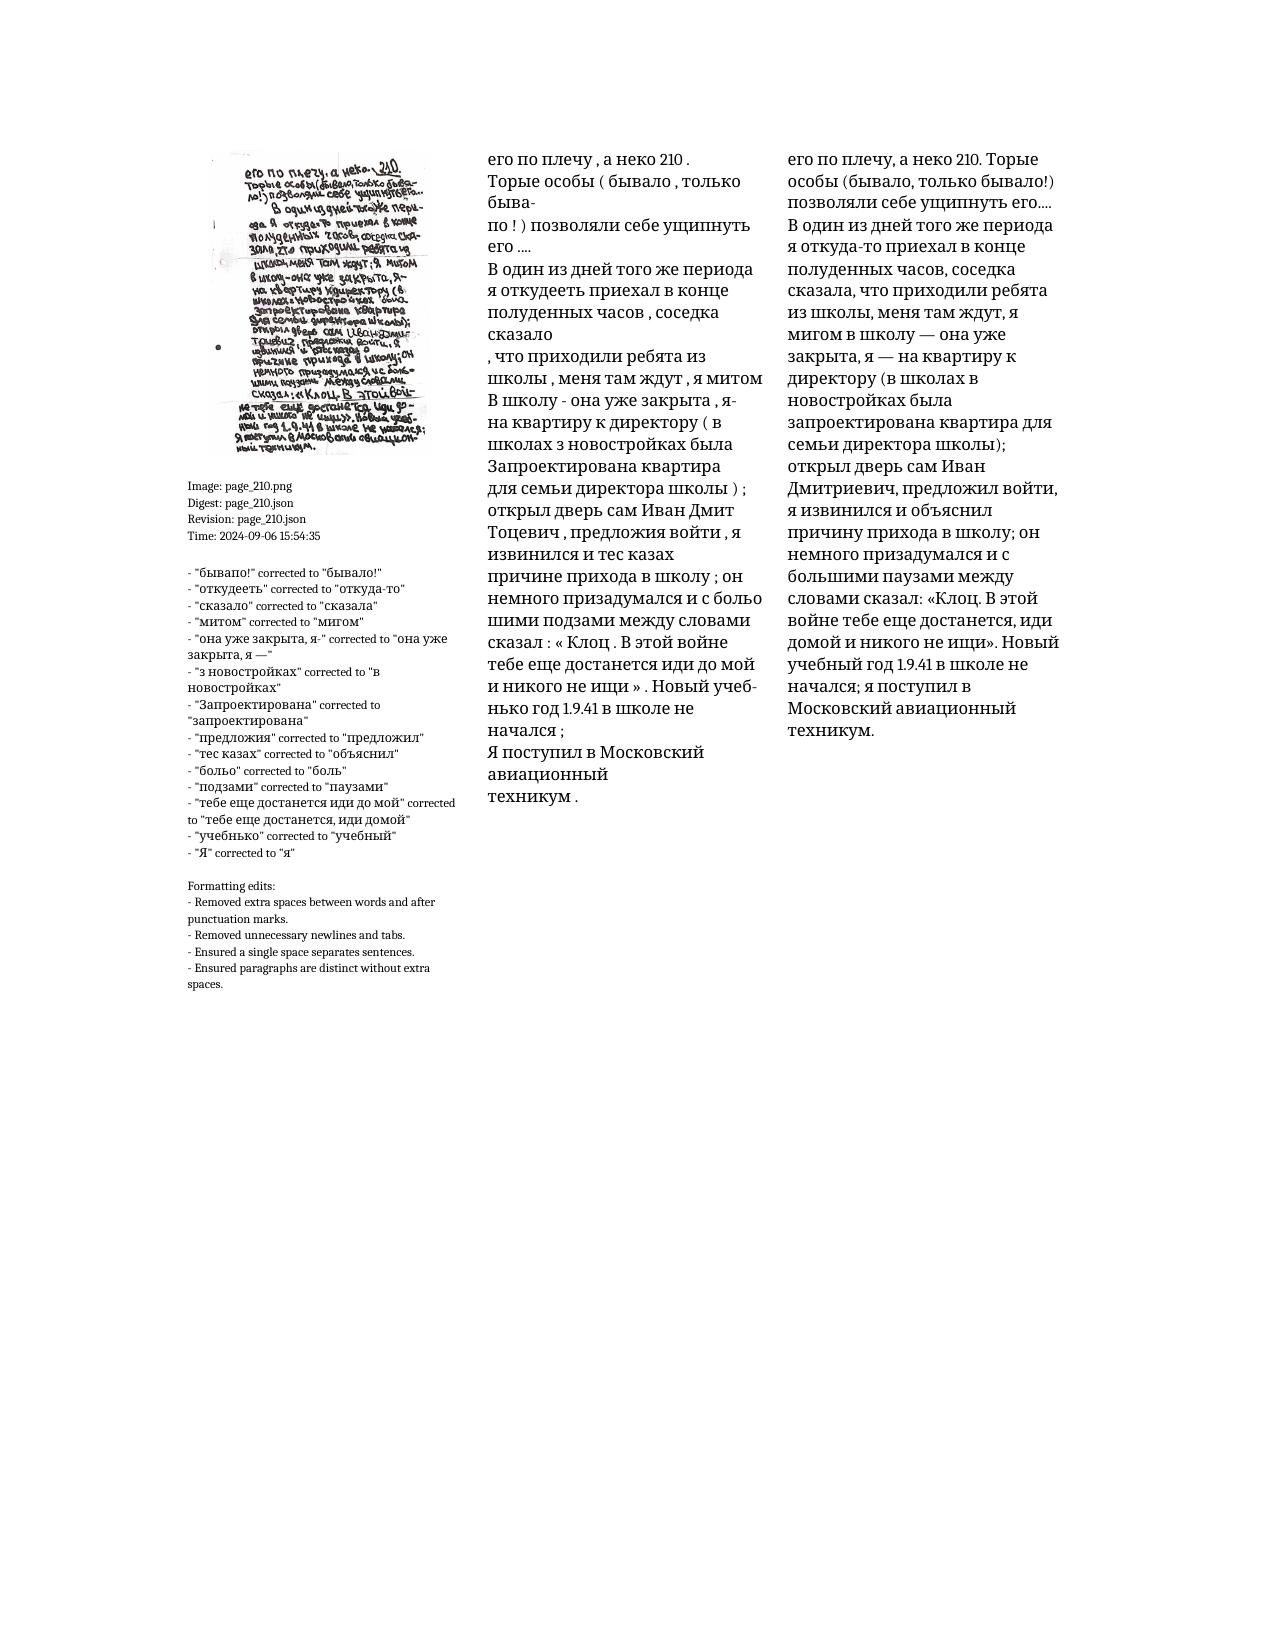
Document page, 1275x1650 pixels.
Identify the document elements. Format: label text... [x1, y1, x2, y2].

table_header его по плечу, а неко 210. Торые особы (бывало, только бывало!) позволяли себе ущипнуть его.... В один из дней того же периода я откуда-то приехал в конце полуденных часов, соседка сказала, что приходили ребята из школы, меня там ждут, я мигом в школу — она уже закрыта, я — на квартиру к директору (в школах в новостройках была запроектирована квартира для семьи директора школы); открыл дверь сам Иван Дмитриевич, предложил войти, я извинился и объяснил причину прихода в школу; он немного призадумался и с большими паузами между словами сказал: «Клоц. В этой войне тебе еще достанется, иди домой и никого не ищи». Новый учебный год 1.9.41 в школе не начался; я поступил в Московский авиационный техникум. [776, 150, 1076, 1500]
table_header его по плечу , а неко 210 . Торые особы ( бывало , только быва- по ! ) позволяли себе ущипнуть его .... В один из дней того же периода я откудееть приехал в конце полуденных часов , соседка сказало , что приходили ребята из школы , меня там ждут , я митом В школу - она уже закрыта , я- на квартиру к директору ( в школах з новостройках была Запроектирована квартира для семьи директора школы ) ; открыл дверь сам Иван Дмит Тоцевич , предложия войти , я извинился и тес казах причине прихода в школу ; он немного призадумался и с больо шими подзами между словами сказал : « Клоц . В этой войне тебе еще достанется иди до мой и никого не ищи » . Новый учеб- нько год 1.9.41 в школе не начался ; Я поступил в Московский авиационный техникум . [476, 150, 776, 1500]
table_header Image: page_210.png Digest: page_210.json Revision: page_210.json Time: 2024-09-06 15:54:35 - "бывапо!" corrected to "бывало!" - "откудееть" corrected to "откуда-то" - "сказало" corrected to "сказала" - "митом" corrected to "мигом" - "она уже закрыта, я-" corrected to "она уже закрыта, я —" - "з новостройках" corrected to "в новостройках" - "Запроектирована" corrected to "запроектирована" - "предложия" corrected to "предложил" - "тес казах" corrected to "объяснил" - "больо" corrected to "боль" - "подзами" corrected to "паузами" - "тебе еще достанется иди до мой" corrected to "тебе еще достанется, иди домой" - "учебнько" corrected to "учебный" - "Я" corrected to "я" Formatting edits: - Removed extra spaces between words and after punctuation marks. - Removed unnecessary newlines and tabs. - Ensured a single space separates sentences. - Ensured paragraphs are distinct without extra spaces. [176, 150, 476, 1500]
picture [206, 150, 432, 455]
